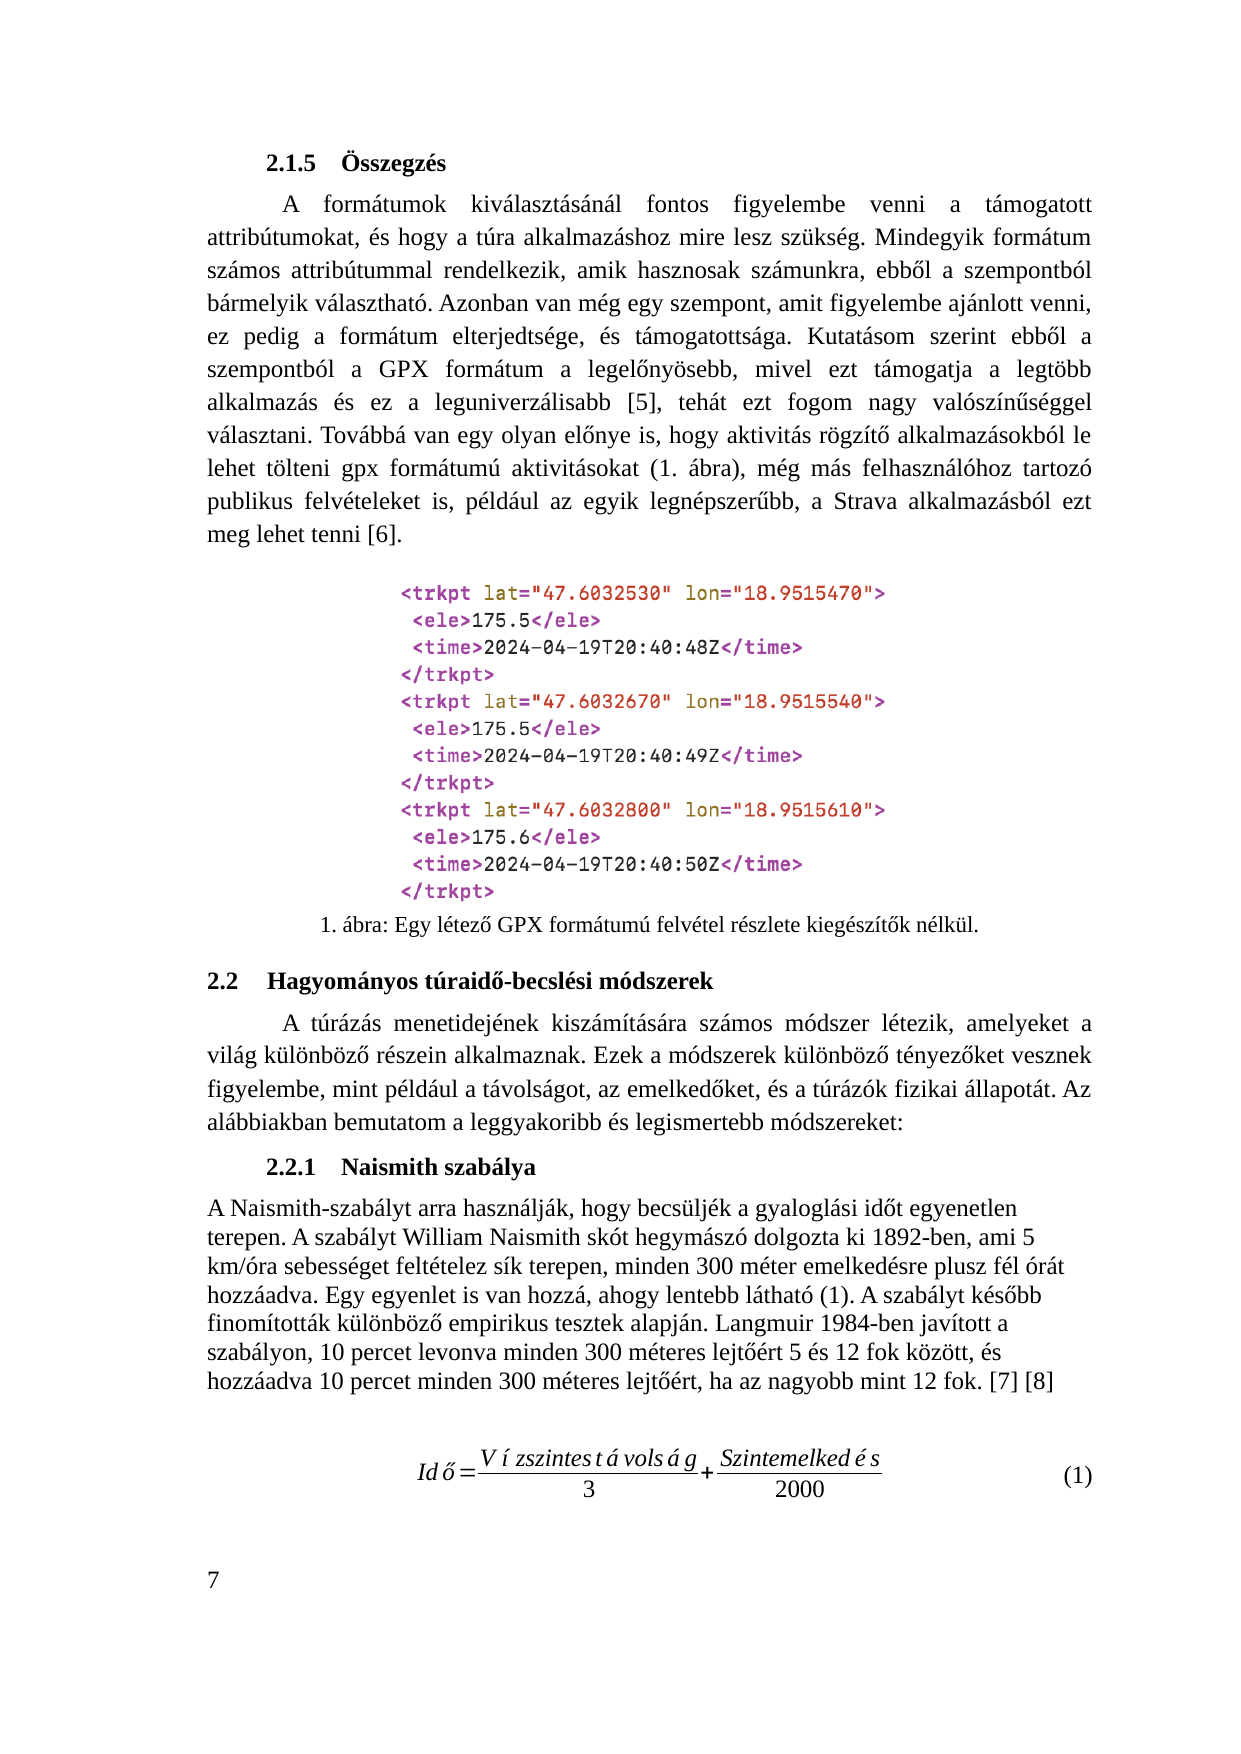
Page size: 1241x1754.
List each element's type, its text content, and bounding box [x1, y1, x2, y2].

text (1) [207, 1445, 1092, 1504]
text A Naismith-szabályt arra használják, hogy becsüljék a gyaloglási időt egyenetlen terepen. A szabályt William Naismith skót hegymászó dolgozta ki 1892-ben, ami 5 km/óra sebességet feltételez sík terepen, minden 300 méter emelkedésre plusz fél órát hozzáadva. Egy egyenlet is van hozzá, ahogy lentebb látható (1). A szabályt később finomították különböző empirikus tesztek alapján. Langmuir 1984-ben javított a szabályon, 10 percet levonva minden 300 méteres lejtőért 5 és 12 fok között, és hozzáadva 10 percet minden 300 méteres lejtőért, ha az nagyobb mint 12 fok. [207, 1193, 1092, 1395]
text 1. ábra: Egy létező GPX formátumú felvétel részlete kiegészítők nélkül. [207, 911, 1092, 937]
text A túrázás menetidejének kiszámítására számos módszer létezik, amelyeket a világ különböző részein alkalmaznak. Ezek a módszerek különböző tényezőket vesznek figyelembe, mint például a távolságot, az emelkedőket, és a túrázók fizikai állapotát. Az alábbiakban bemutatom a leggyakoribb és legismertebb módszereket: [207, 1102, 1092, 1135]
subtitle Összegzés [266, 148, 1092, 176]
text A túrázás menetidejének kiszámítására számos módszer létezik, amelyeket a világ különböző részein alkalmaznak. Ezek a módszerek különböző tényezőket vesznek figyelembe, mint például a távolságot, az emelkedőket, és a túrázók fizikai állapotát. Az alábbiakban bemutatom a leggyakoribb és legismertebb módszereket: [207, 1008, 1092, 1041]
subtitle Hagyományos túraidő-becslési módszerek [207, 966, 1092, 995]
subtitle Naismith szabálya [266, 1152, 1092, 1181]
text A formátumok kiválasztásánál fontos figyelembe venni a támogatott attribútumokat, és hogy a túra alkalmazáshoz mire lesz szükség. Mindegyik formátum számos attribútummal rendelkezik, amik hasznosak számunkra, ebből a szempontból bármelyik választható. Azonban van még egy szempont, amit figyelembe ajánlott venni, ez pedig a formátum elterjedtsége, és támogatottsága. Kutatásom szerint ebből a szempontból a GPX formátum a legelőnyösebb, mivel ezt támogatja a legtöbb alkalmazás és ez a leguniverzálisabb , tehát ezt fogom nagy valószínűséggel választani. Továbbá van egy olyan előnye is, hogy aktivitás rögzítő alkalmazásokból le lehet tölteni gpx formátumú aktivitásokat (1. ábra), még más felhasználóhoz tartozó publikus felvételeket is, például az egyik legnépszerűbb, a Strava alkalmazásból ezt meg lehet tenni . [207, 189, 1092, 548]
picture [390, 577, 909, 907]
